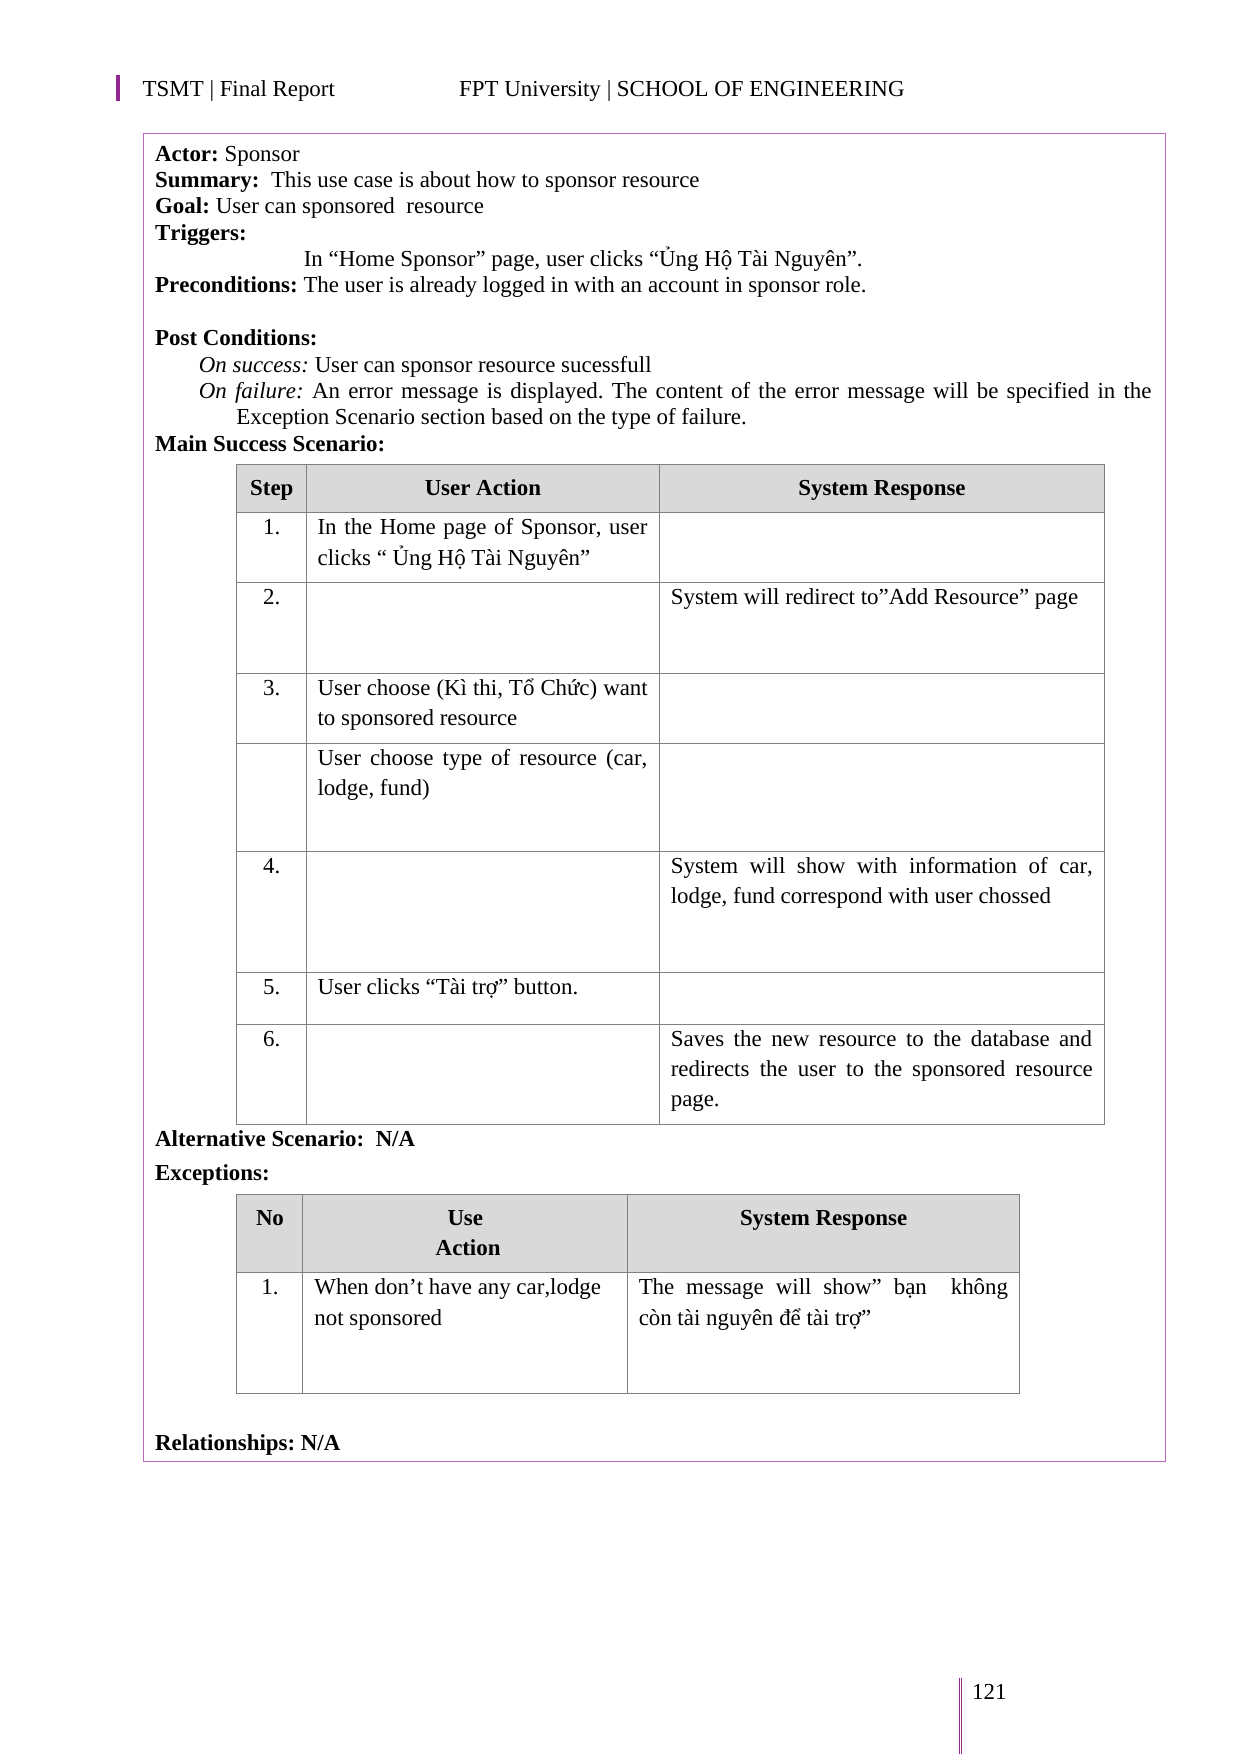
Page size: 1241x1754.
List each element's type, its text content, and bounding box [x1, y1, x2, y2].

table_cell Actor: Sponsor Summary: This use case is about how to sponsor resource Goal: User can sponsored resource Triggers: In “Home Sponsor” page, user clicks “Ủng Hộ Tài Nguyên”. Preconditions: The user is already logged in with an account in sponsor role. Post Conditions: On success: User can sponsor resource sucessfull On failure: An error message is displayed. The content of the error message will be specified in the Exception Scenario section based on the type of failure. Main Success Scenario: Alternative Scenario: N/A Exceptions: Relationships: N/A [144, 134, 1165, 1461]
